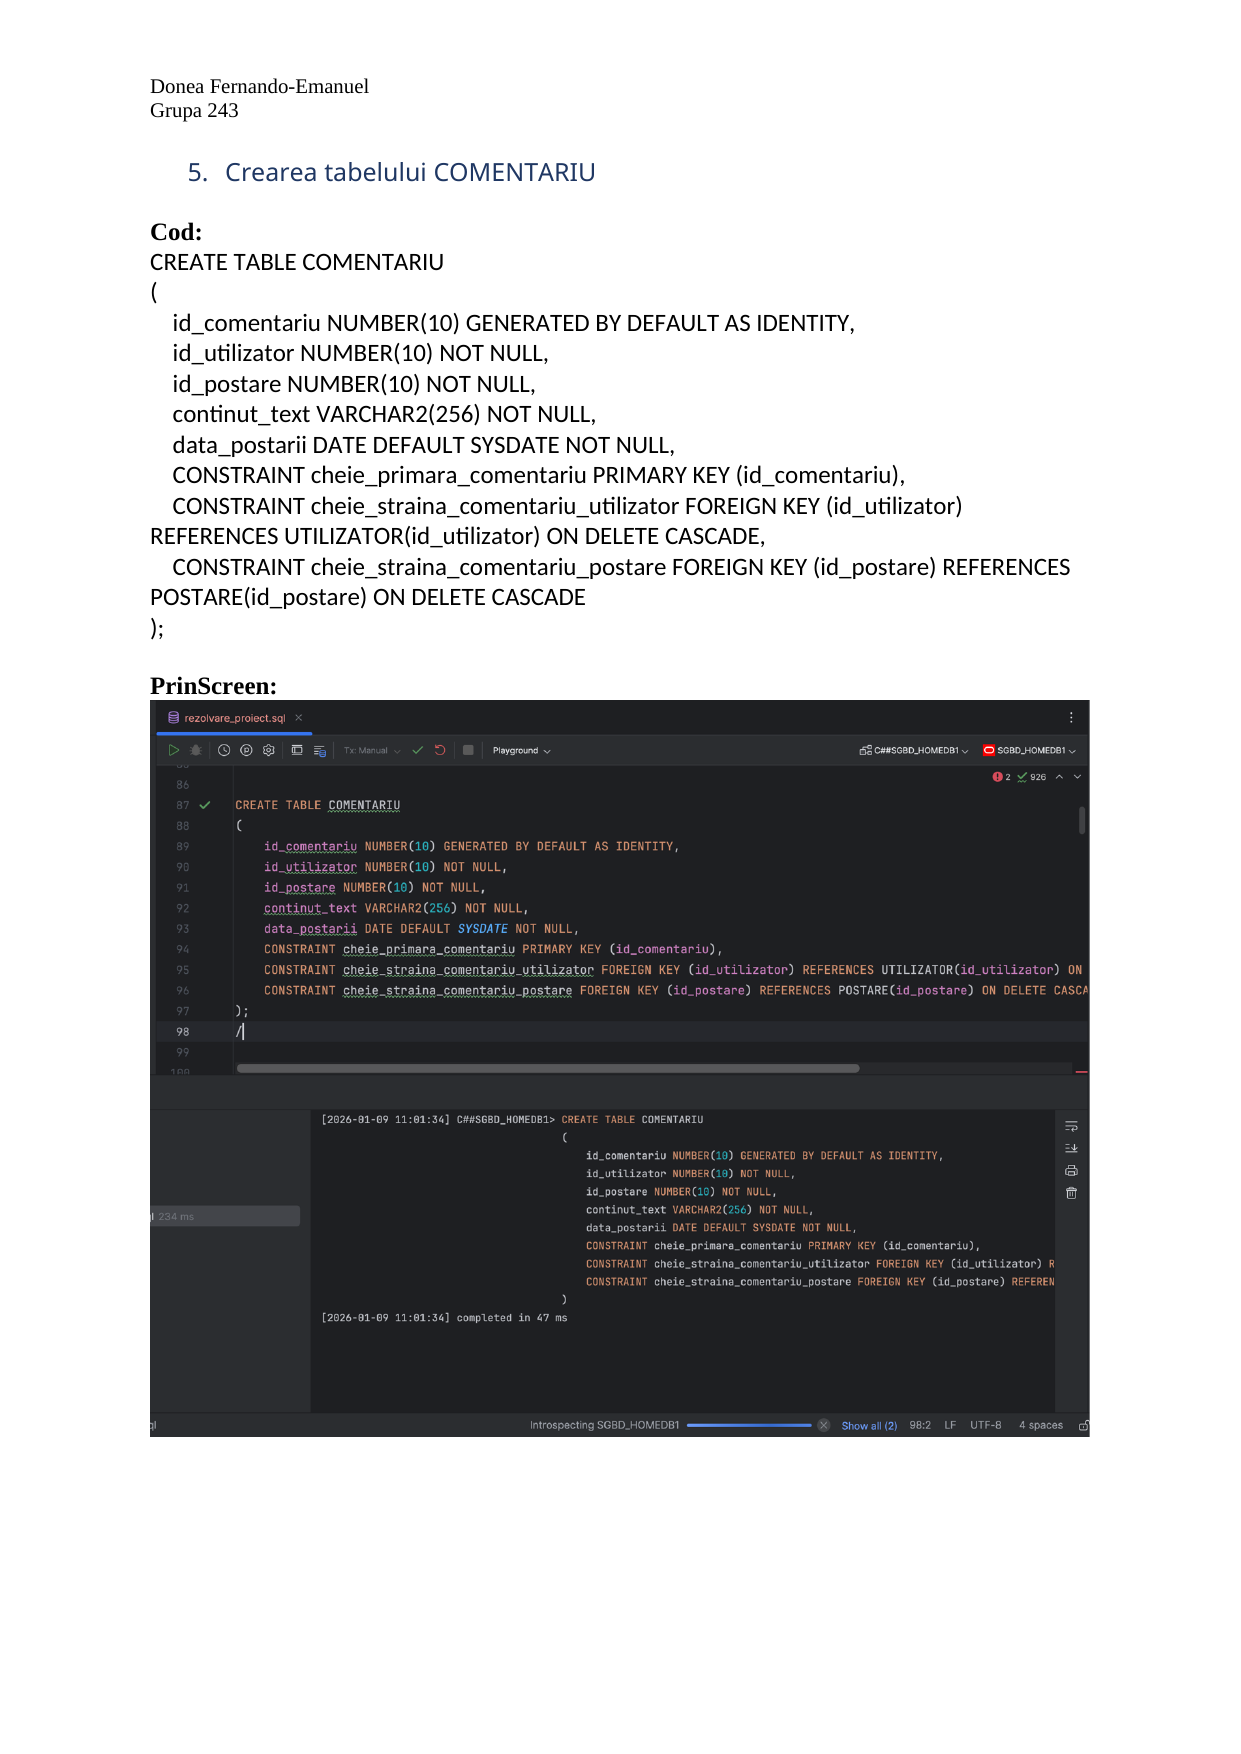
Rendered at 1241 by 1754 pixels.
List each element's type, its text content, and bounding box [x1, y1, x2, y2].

text PrinScreen: [150, 671, 1090, 700]
text id_comentariu NUMBER(10) GENERATED BY DEFAULT AS IDENTITY, [150, 307, 1090, 337]
text continut_text VARCHAR2(256) NOT NULL, [150, 398, 1090, 429]
text data_postarii DATE DEFAULT SYSDATE NOT NULL, [150, 429, 1090, 459]
text CONSTRAINT cheie_straina_comentariu_postare FOREIGN KEY (id_postare) REFERENCES POSTARE(id_postare) ON DELETE CASCADE [150, 551, 1090, 612]
text Cod: [150, 217, 1090, 246]
subtitle Crearea tabelului COMENTARIU [187, 154, 1090, 188]
text ); [150, 612, 1090, 642]
text ( [150, 276, 1090, 307]
text CONSTRAINT cheie_primara_comentariu PRIMARY KEY (id_comentariu), [150, 459, 1090, 490]
text CREATE TABLE COMENTARIU [150, 246, 1090, 276]
text id_utilizator NUMBER(10) NOT NULL, [150, 337, 1090, 368]
text id_postare NUMBER(10) NOT NULL, [150, 368, 1090, 398]
text CONSTRAINT cheie_straina_comentariu_utilizator FOREIGN KEY (id_utilizator) REFERENCES UTILIZATOR(id_utilizator) ON DELETE CASCADE, [150, 490, 1090, 551]
picture [150, 700, 1090, 1437]
